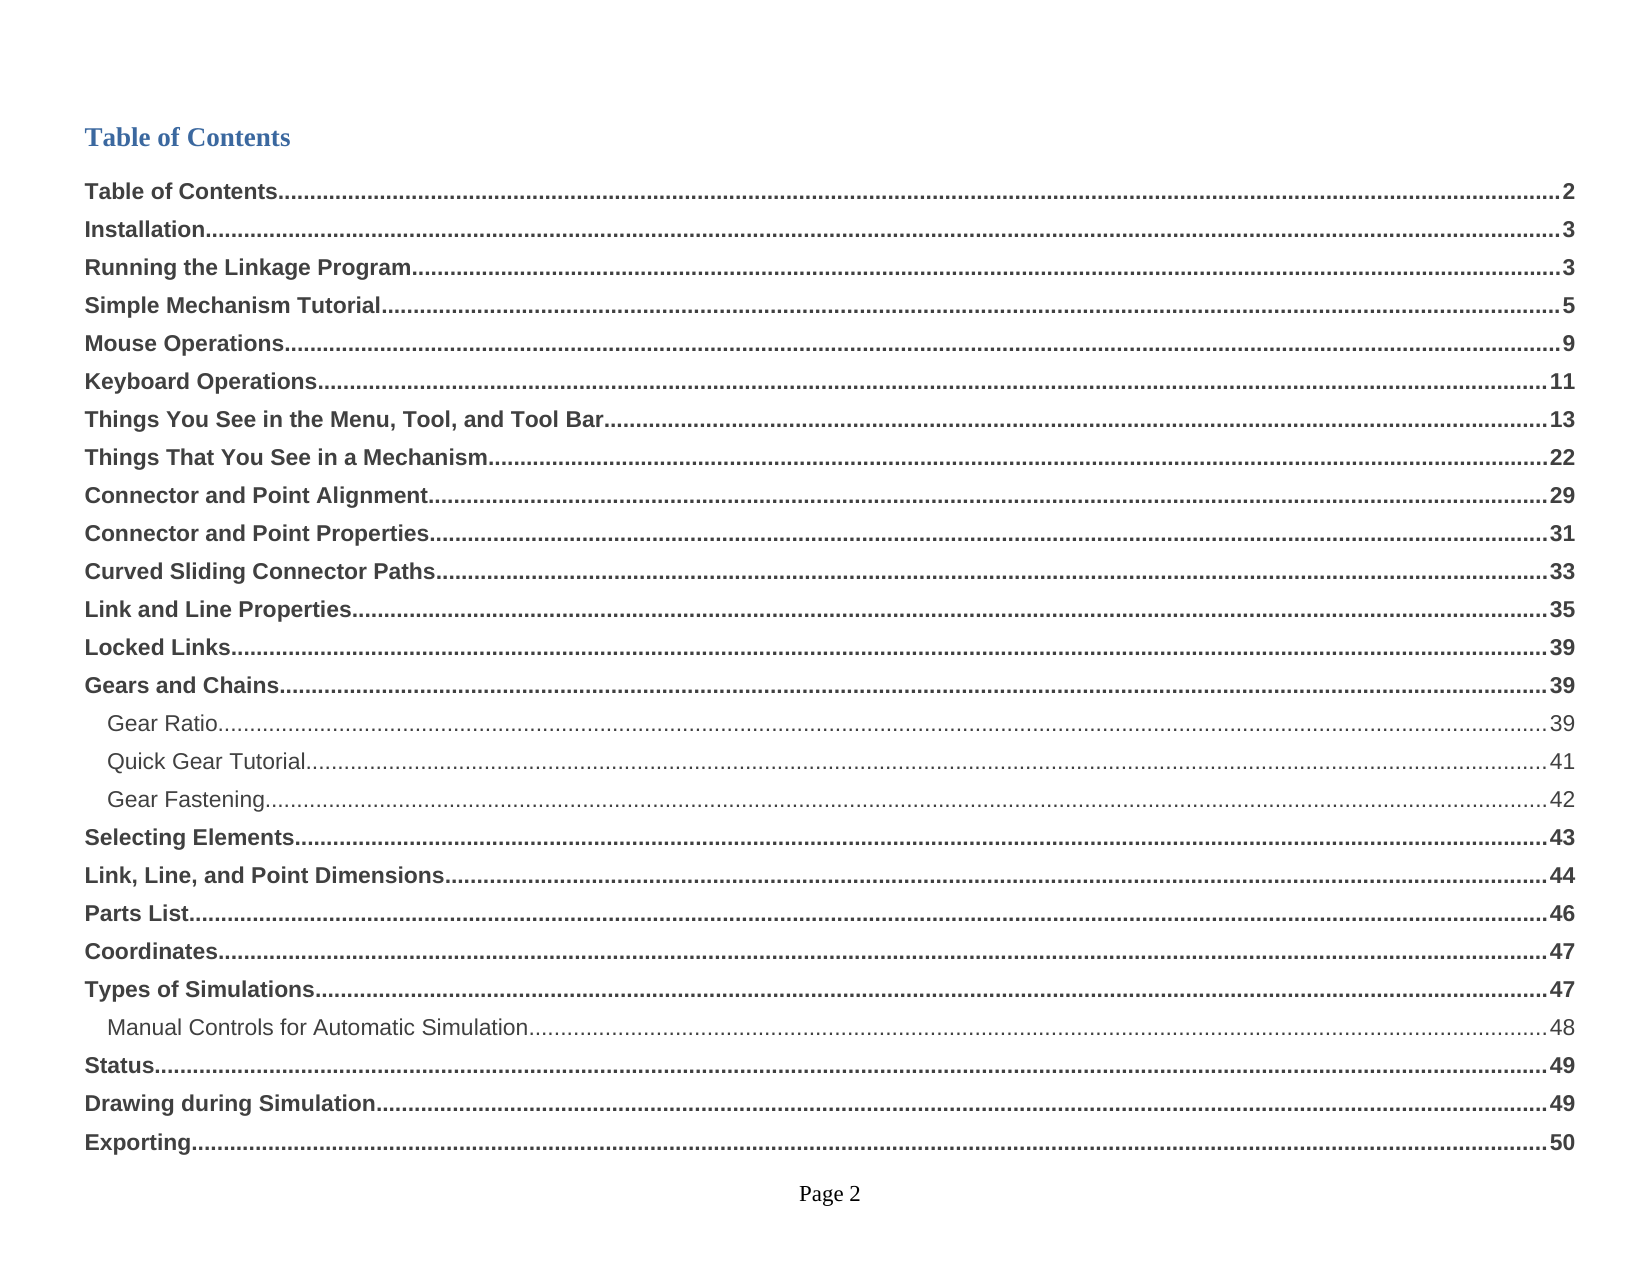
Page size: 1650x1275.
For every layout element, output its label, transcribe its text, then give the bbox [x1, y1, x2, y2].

text Things You See in the Menu, Tool, and Tool Bar 13 [84, 406, 1575, 432]
text Status 49 [84, 1052, 1575, 1079]
text Curved Sliding Connector Paths 33 [84, 558, 1575, 584]
text Locked Links 39 [84, 634, 1575, 661]
text Drawing during Simulation 49 [84, 1090, 1575, 1117]
subtitle Table of Contents [84, 121, 1575, 152]
text Gear Fastening 42 [107, 786, 1575, 813]
text Installation 3 [84, 216, 1575, 242]
text Running the Linkage Program 3 [84, 254, 1575, 280]
text Simple Mechanism Tutorial 5 [84, 292, 1575, 318]
text Selecting Elements 43 [84, 824, 1575, 851]
text Exporting 50 [84, 1128, 1575, 1155]
text Link, Line, and Point Dimensions 44 [84, 862, 1575, 889]
text Connector and Point Properties 31 [84, 520, 1575, 546]
text Gears and Chains 39 [84, 672, 1575, 698]
text Types of Simulations 47 [84, 976, 1575, 1003]
text Connector and Point Alignment 29 [84, 482, 1575, 508]
text Mouse Operations 9 [84, 330, 1575, 356]
text Table of Contents 2 [84, 178, 1575, 204]
text Keyboard Operations 11 [84, 368, 1575, 394]
text Coordinates 47 [84, 938, 1575, 965]
text Parts List 46 [84, 900, 1575, 927]
text Gear Ratio 39 [107, 710, 1575, 737]
text Manual Controls for Automatic Simulation 48 [107, 1014, 1575, 1041]
text Things That You See in a Mechanism 22 [84, 444, 1575, 470]
text Quick Gear Tutorial 41 [107, 748, 1575, 774]
text Link and Line Properties 35 [84, 596, 1575, 622]
